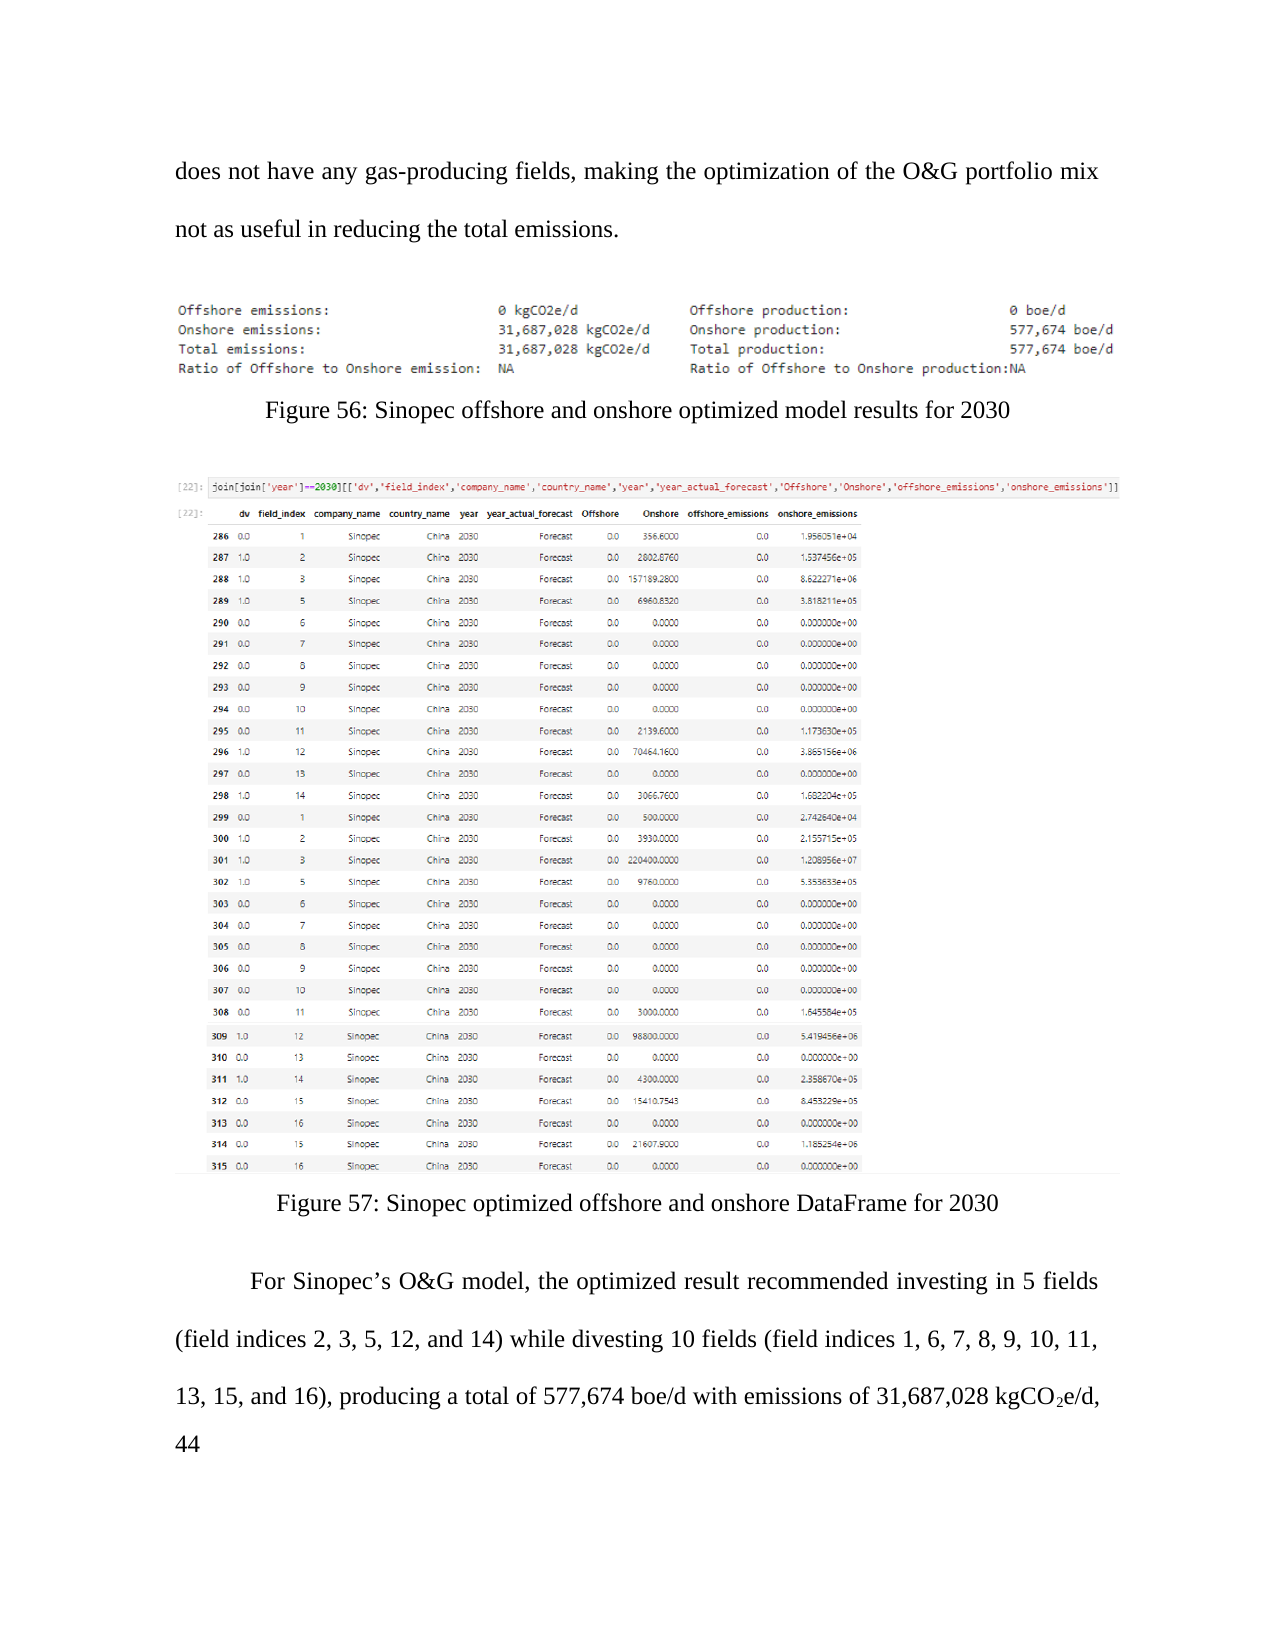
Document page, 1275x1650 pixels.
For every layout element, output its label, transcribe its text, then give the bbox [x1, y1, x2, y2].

text Figure 57: Sinopec optimized offshore and onshore DataFrame for 2030 [175, 1188, 1100, 1217]
picture [175, 300, 1120, 381]
text Figure 56: Sinopec offshore and onshore optimized model results for 2030 [175, 395, 1100, 424]
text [175, 1266, 1100, 1410]
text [175, 156, 1100, 242]
picture [175, 473, 1120, 1174]
